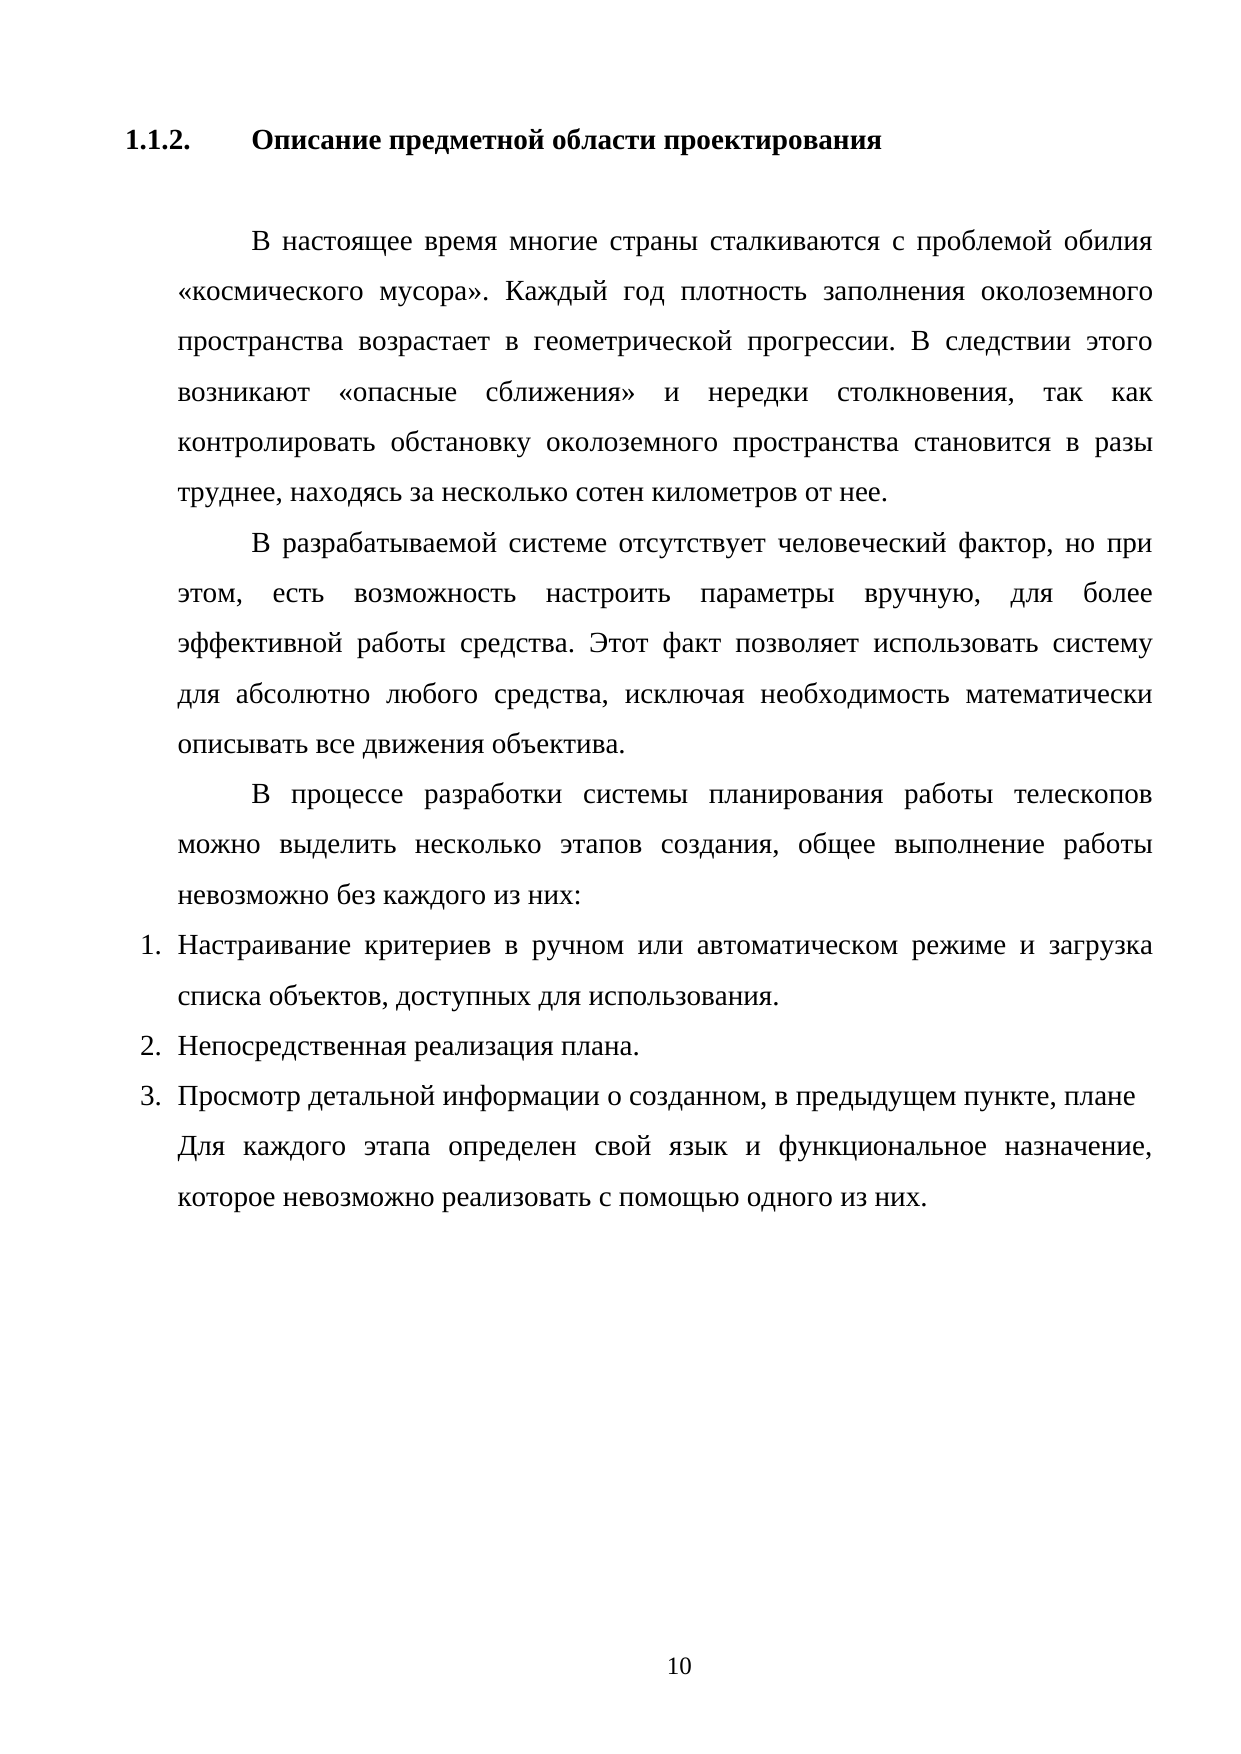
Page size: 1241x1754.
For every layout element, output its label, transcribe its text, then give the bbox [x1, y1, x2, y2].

list Настраивание критериев в ручном или автоматическом режиме и загрузка списка объектов, доступных для использования. [140, 927, 1153, 1011]
subtitle Описание предметной области проектирования [125, 122, 1153, 156]
text Для каждого этапа определен свой язык и функциональное назначение, которое невозможно реализовать с помощью одного из них. [177, 1128, 1153, 1212]
text В разрабатываемой системе отсутствует человеческий фактор, но при этом, есть возможность настроить параметры вручную, для более эффективной работы средства. Этот факт позволяет использовать систему для абсолютно любого средства, исключая необходимость математически описывать все движения объектива. [177, 525, 1153, 759]
list Просмотр детальной информации о созданном, в предыдущем пункте, плане [140, 1078, 1153, 1112]
text В процессе разработки системы планирования работы телескопов можно выделить несколько этапов создания, общее выполнение работы невозможно без каждого из них: [177, 776, 1153, 911]
text В настоящее время многие страны сталкиваются с проблемой обилия «космического мусора». Каждый год плотность заполнения околоземного пространства возрастает в геометрической прогрессии. В следствии этого возникают «опасные сближения» и нередки столкновения, так как контролировать обстановку околоземного пространства становится в разы труднее, находясь за несколько сотен километров от нее. [177, 223, 1153, 508]
list Непосредственная реализация плана. [140, 1028, 1153, 1061]
